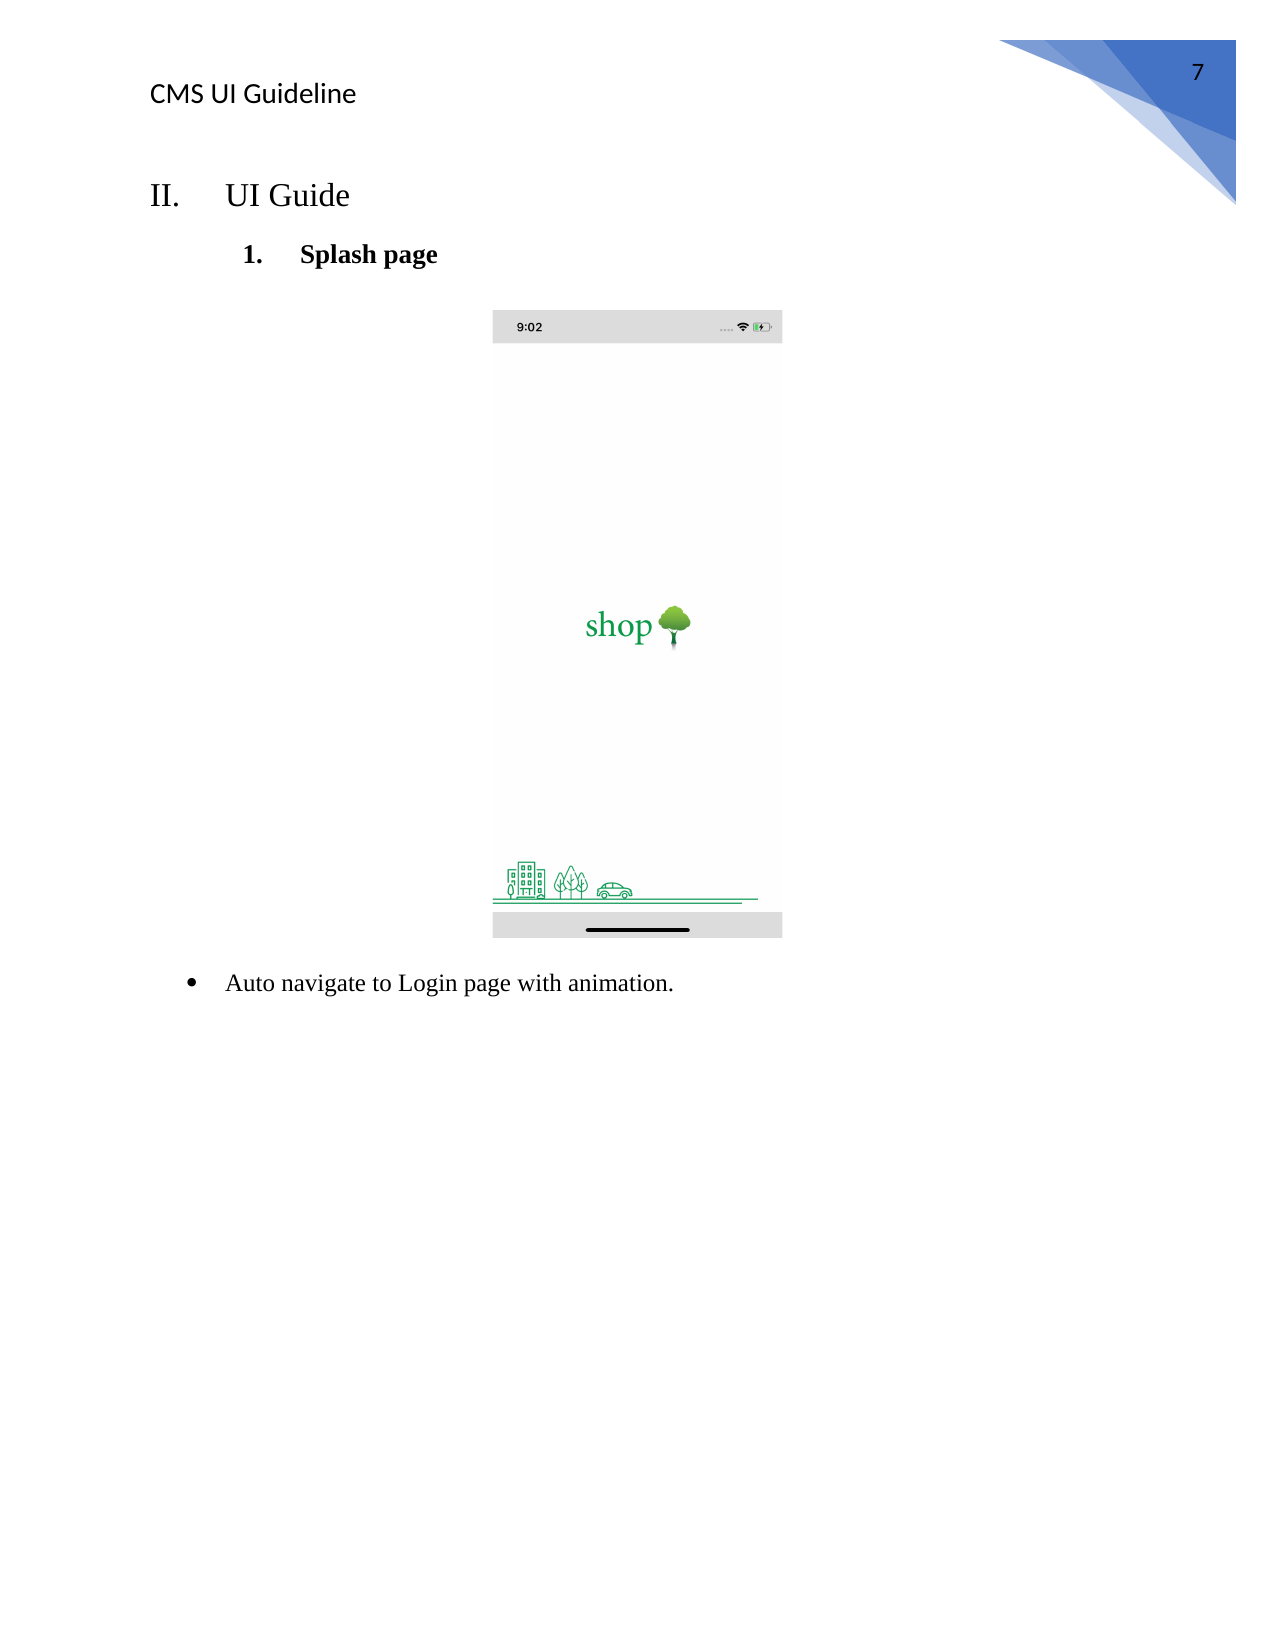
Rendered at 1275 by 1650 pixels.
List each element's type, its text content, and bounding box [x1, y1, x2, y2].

picture [997, 40, 1236, 206]
subtitle Splash page [262, 238, 1125, 269]
list Auto navigate to Login page with animation. [187, 968, 1125, 997]
subtitle UI Guide [150, 175, 1125, 213]
picture [492, 310, 783, 938]
